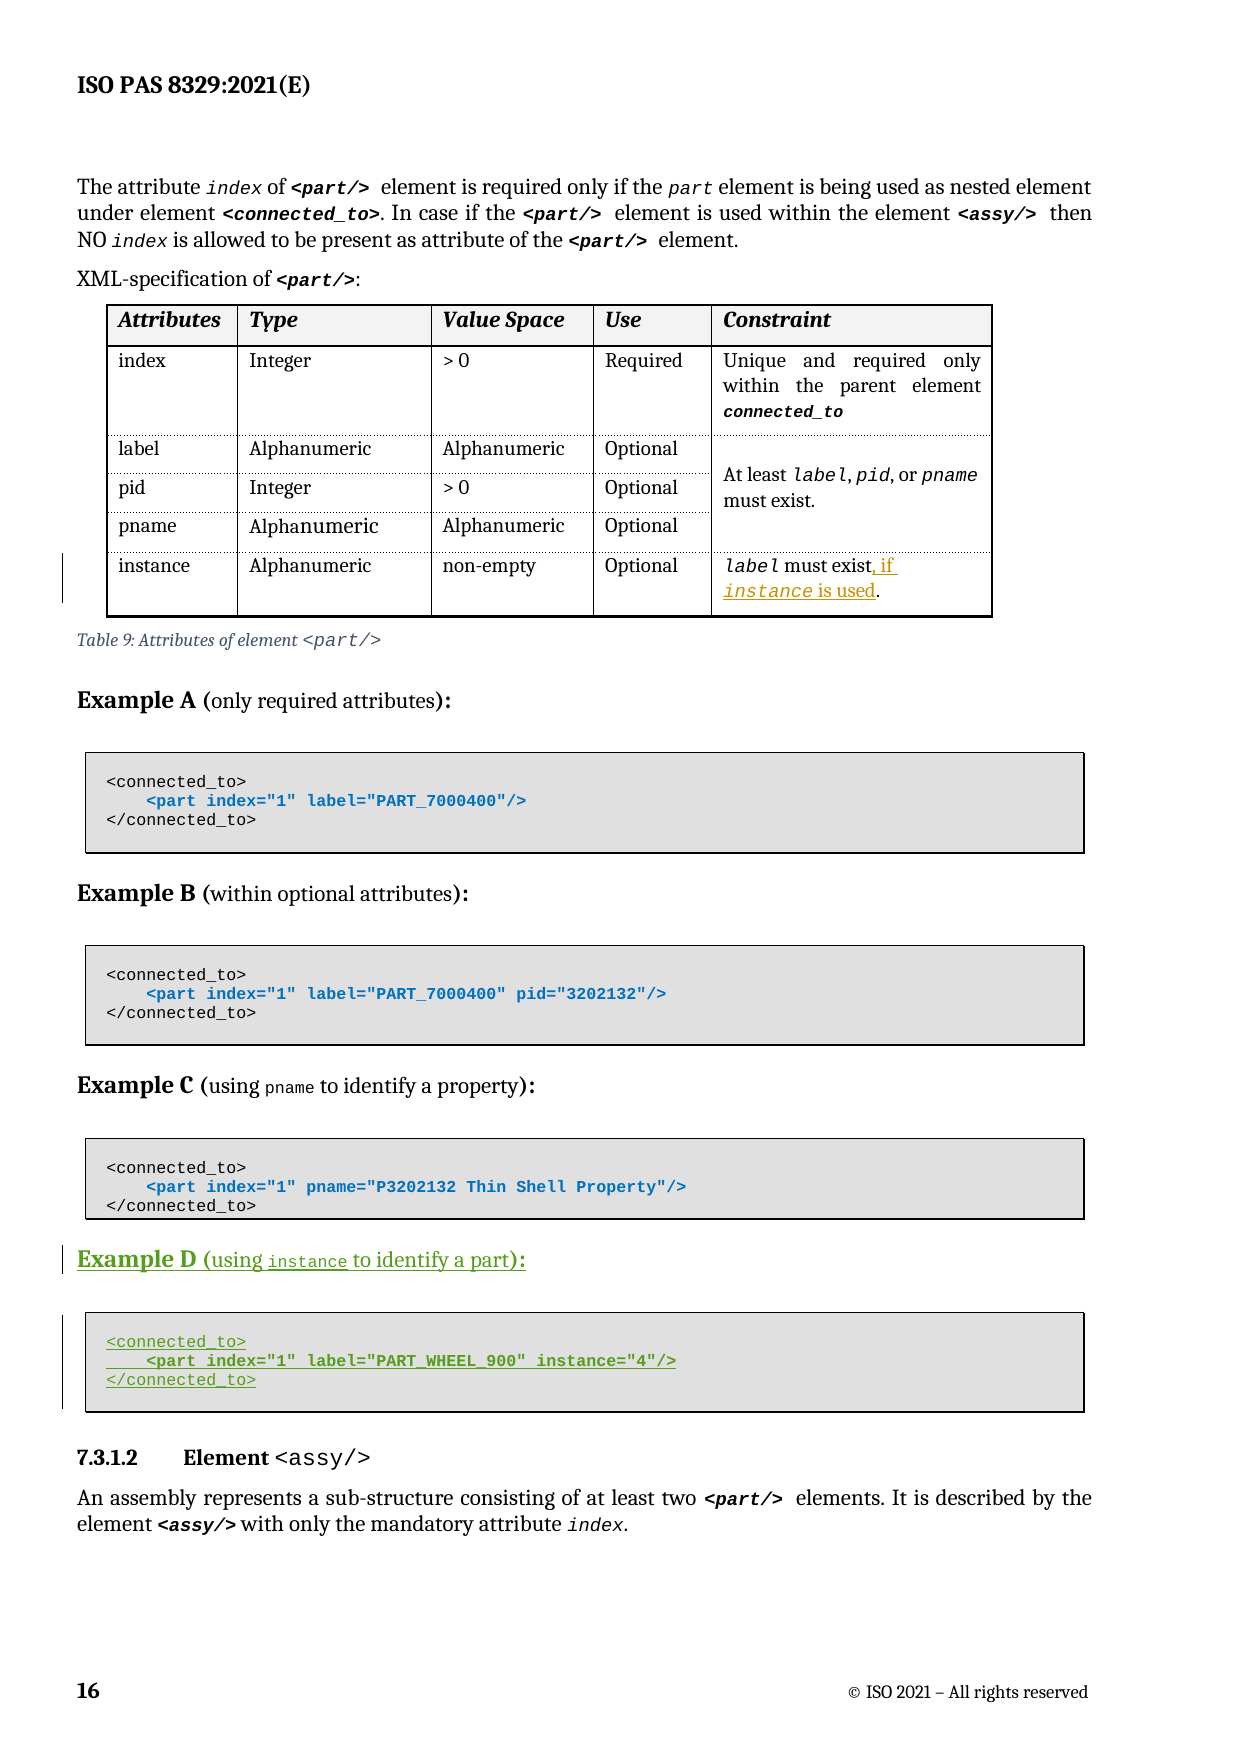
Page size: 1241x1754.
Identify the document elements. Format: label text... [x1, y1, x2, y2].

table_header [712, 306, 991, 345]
text </connected_to> [86, 1194, 1083, 1218]
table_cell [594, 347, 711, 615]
text XML-specification of <part/>: [77, 265, 1092, 292]
text An assembly represents a sub-structure consisting of at least two <part/> elements. It is described by the element <assy/> with only the mandatory attribute index. [77, 1484, 1092, 1537]
text Example C (using pname to identify a property): [77, 1071, 1092, 1100]
text Table 9: Attributes of element <part/> [77, 630, 1092, 652]
subtitle Element <assy/> [77, 1444, 1092, 1472]
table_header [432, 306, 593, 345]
text <part index="1" pname="P3202132 Thin Shell Property"/> [86, 1175, 1083, 1194]
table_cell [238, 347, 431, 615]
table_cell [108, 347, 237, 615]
text Example B (within optional attributes): [77, 878, 1092, 907]
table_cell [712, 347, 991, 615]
text </connected_to> [86, 1001, 1083, 1020]
text <part index="1" label="PART_7000400"/> [86, 790, 1083, 808]
text <connected_to> [86, 1156, 1083, 1175]
text </connected_to> [86, 808, 1083, 827]
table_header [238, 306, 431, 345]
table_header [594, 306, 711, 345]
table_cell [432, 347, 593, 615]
text <connected_to> [86, 771, 1083, 790]
text <connected_to> [86, 964, 1083, 982]
text The attribute index of <part/> element is required only if the part element is being used as nested element under element <connected_to>. In case if the <part/> element is used within the element <assy/> then NO index is allowed to be present as attribute of the <part/> element. [77, 174, 1092, 253]
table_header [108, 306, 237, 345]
text Example A (only required attributes): [77, 686, 1092, 714]
text <part index="1" label="PART_7000400" pid="3202132"/> [86, 982, 1083, 1001]
